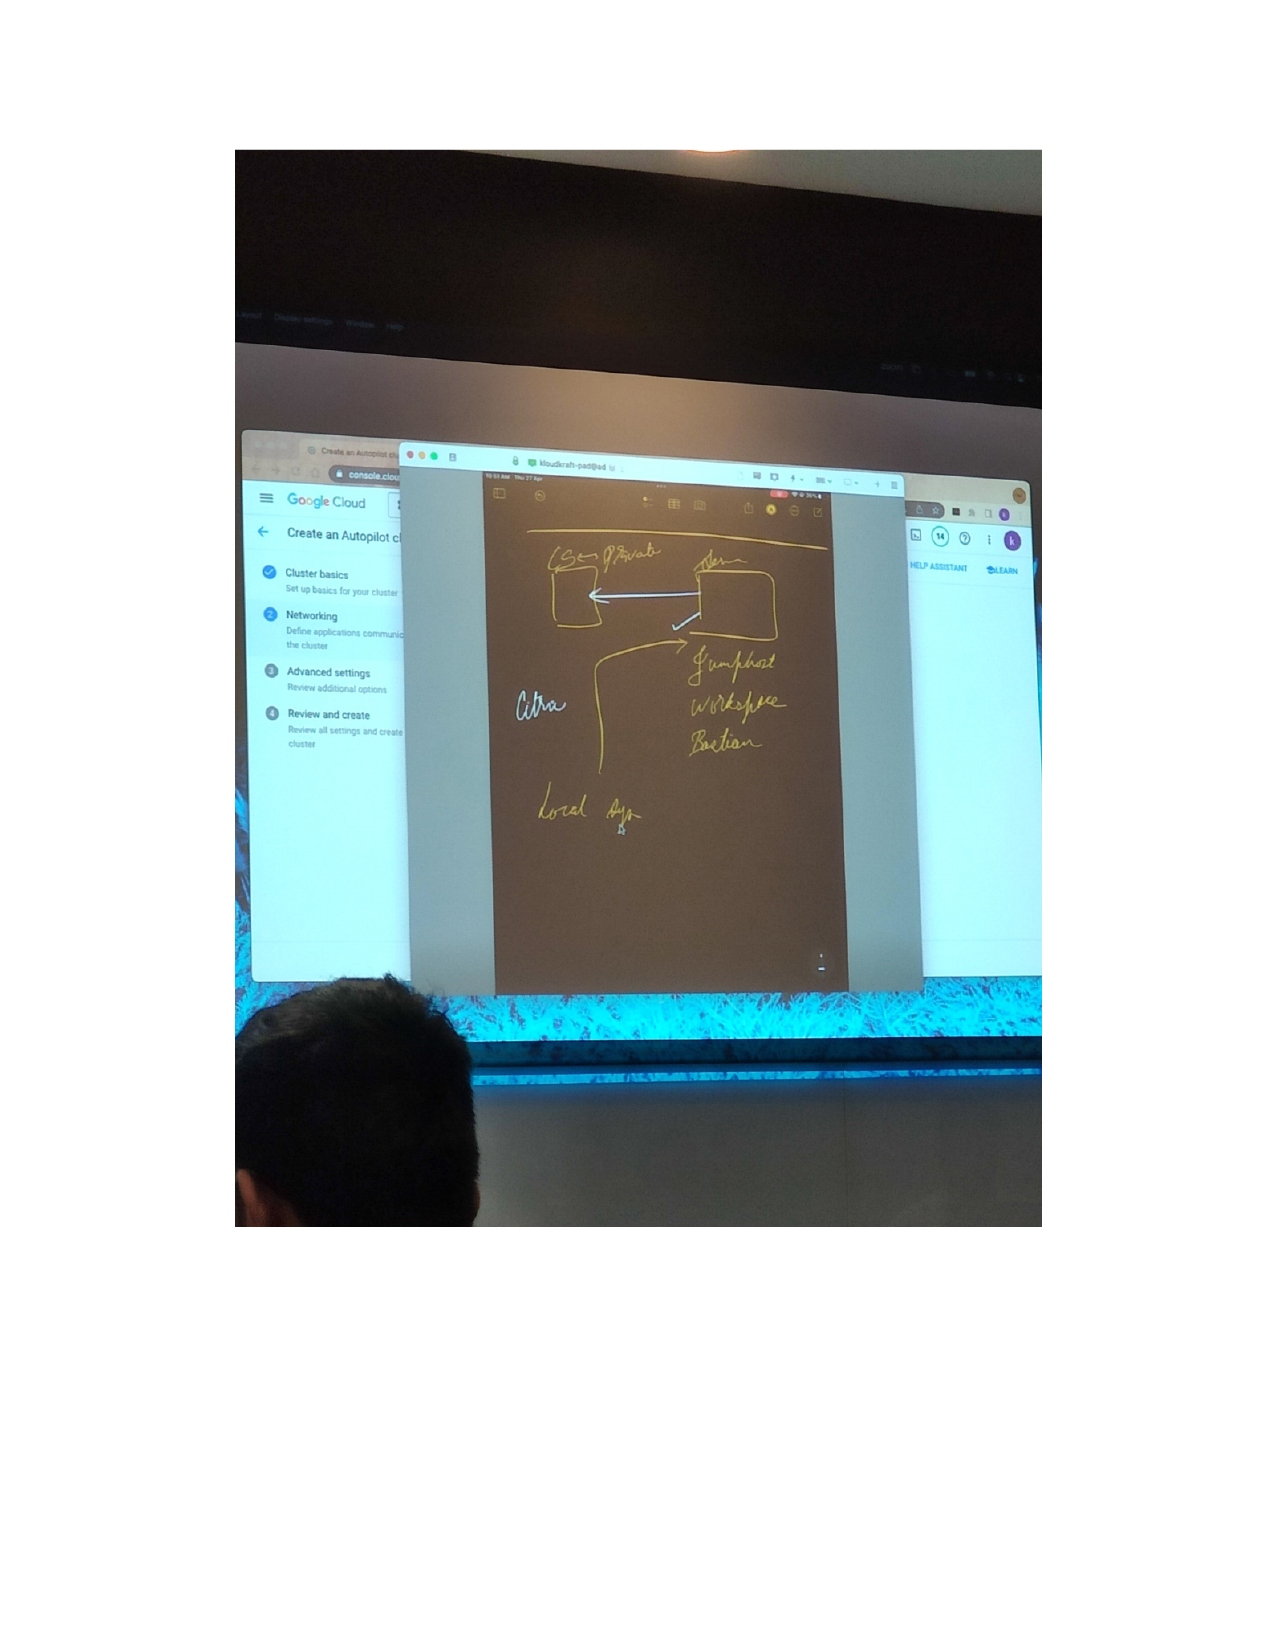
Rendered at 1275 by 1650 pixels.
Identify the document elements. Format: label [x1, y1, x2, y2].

picture [242, 999, 249, 1012]
picture [943, 996, 953, 1000]
picture [235, 151, 1042, 1226]
picture [958, 996, 970, 1002]
